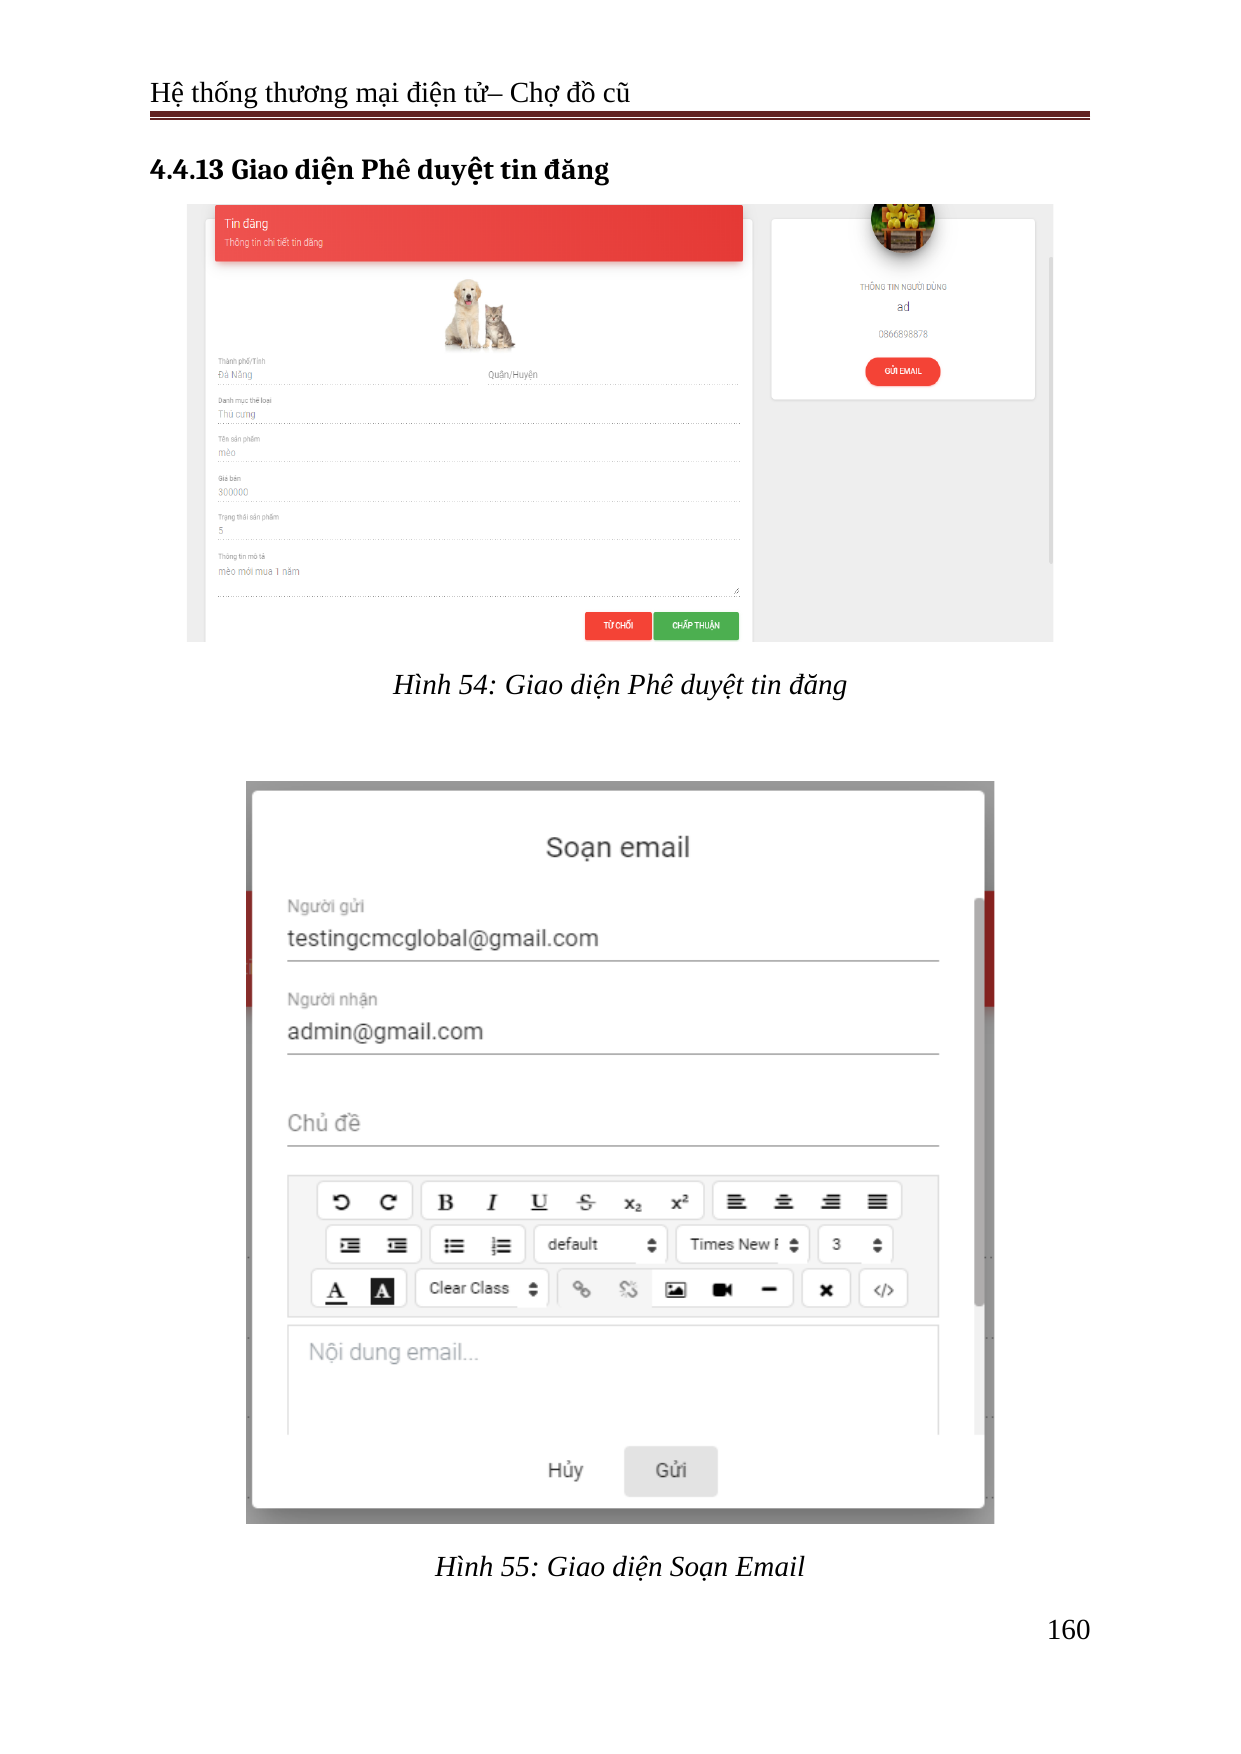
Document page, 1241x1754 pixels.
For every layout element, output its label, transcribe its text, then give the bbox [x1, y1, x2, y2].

text Hình 55: Giao diện Soạn Email [150, 1549, 1090, 1582]
picture [246, 781, 995, 1524]
text Hình 54: Giao diện Phê duyệt tin đăng [150, 667, 1090, 701]
picture [186, 204, 1054, 642]
subtitle Giao diện Phê duyệt tin đăng [150, 153, 1090, 187]
